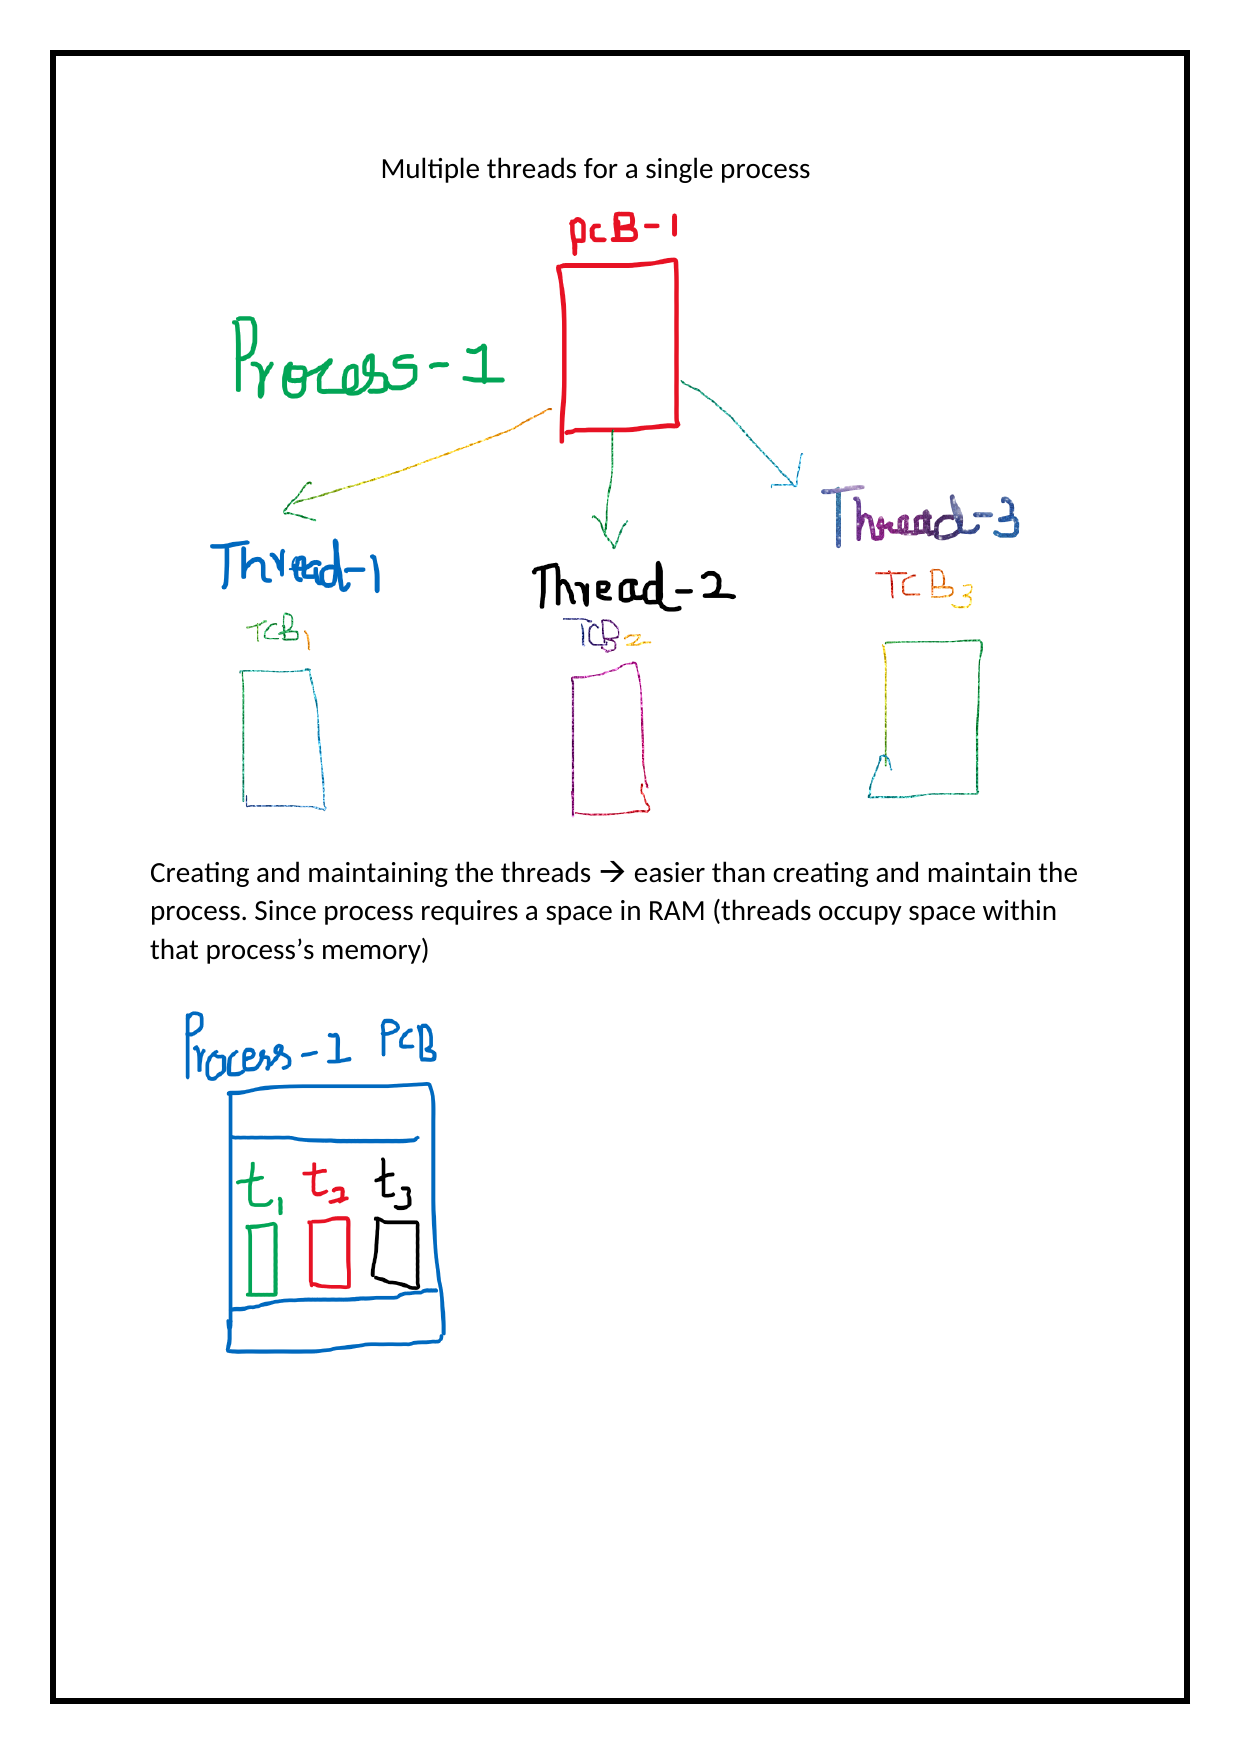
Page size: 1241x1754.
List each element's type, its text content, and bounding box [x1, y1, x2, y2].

picture [150, 986, 522, 1388]
text Multiple threads for a single process [150, 150, 1090, 186]
picture [150, 205, 1091, 836]
text Creating and maintaining the threads easier than creating and maintain the process. Since process requires a space in RAM (threads occupy space within that process’s memory) [150, 854, 1090, 966]
